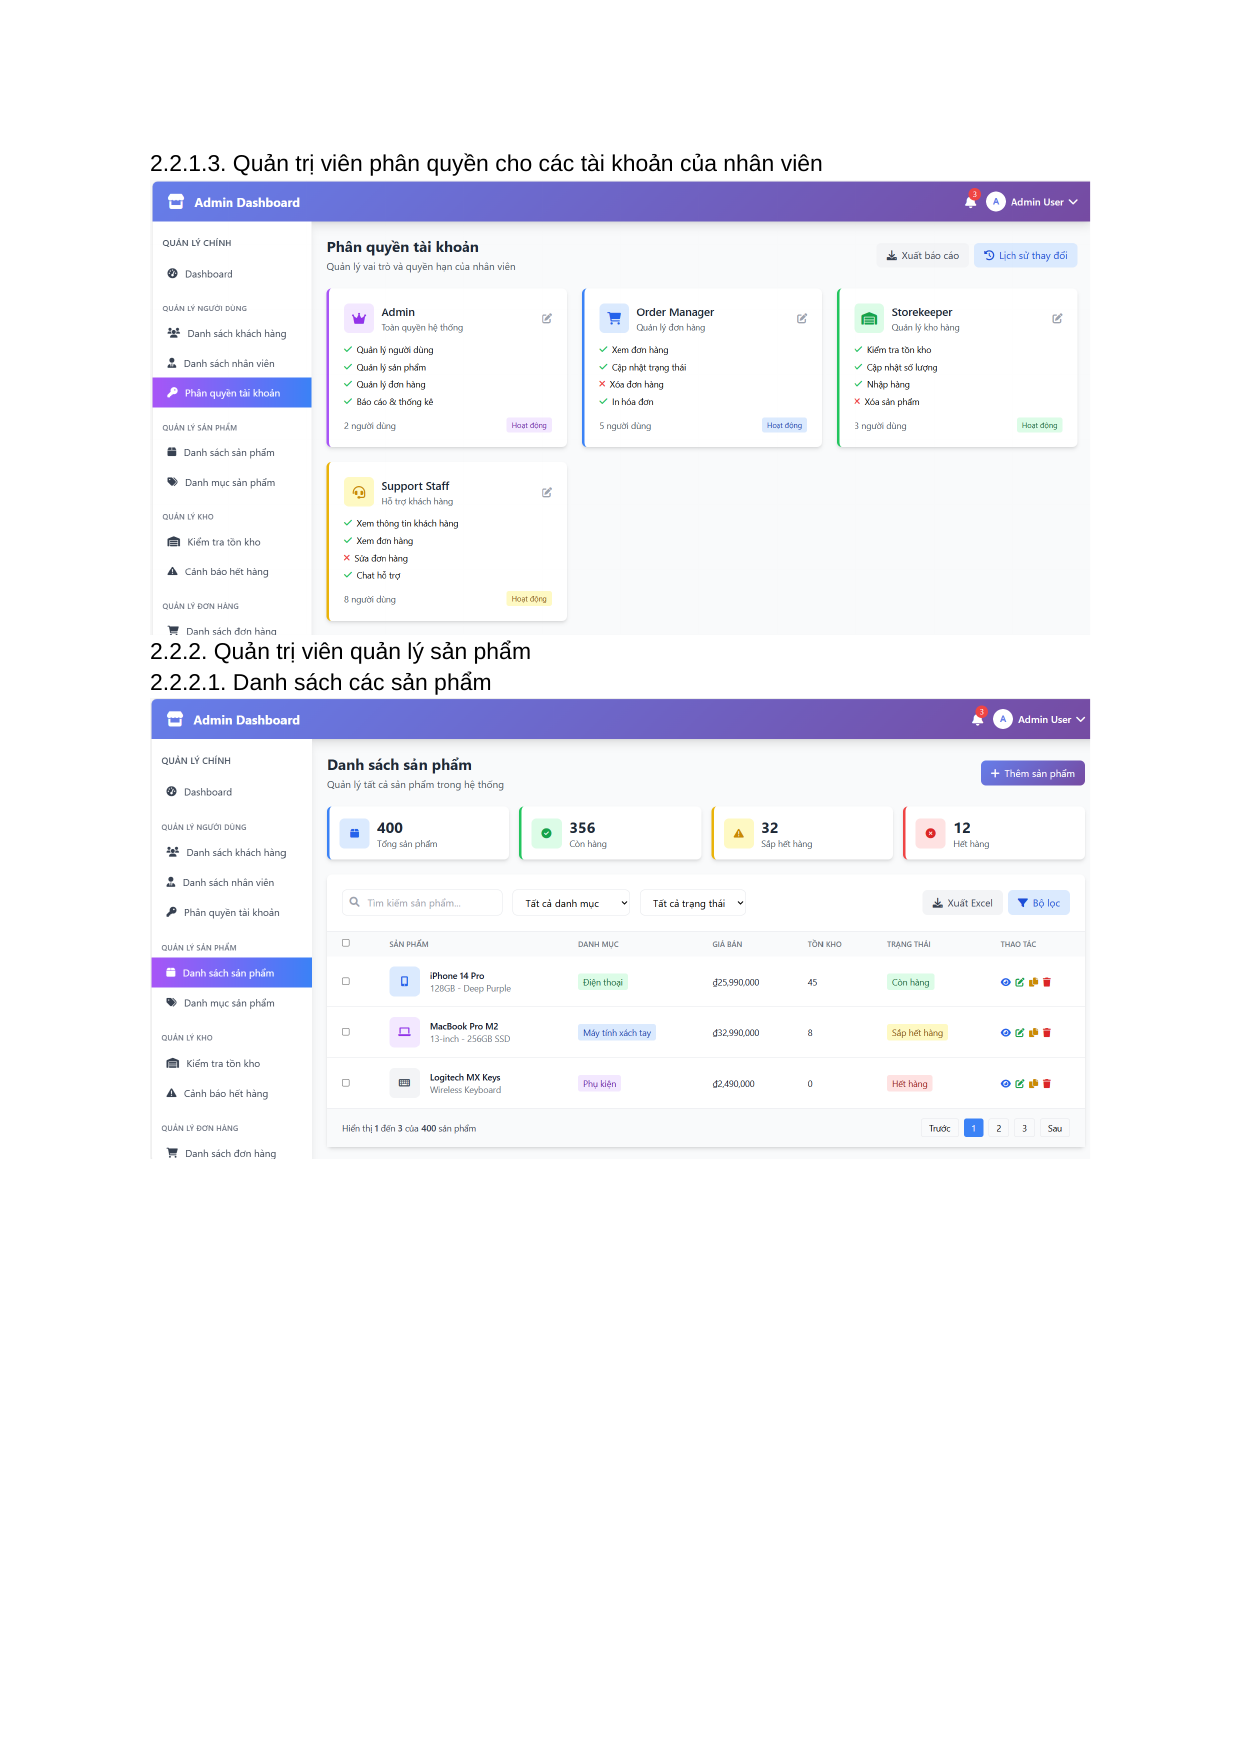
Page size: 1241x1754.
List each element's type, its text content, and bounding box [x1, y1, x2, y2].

text 2.2.1.3. Quản trị viên phân quyền cho các tài khoản của nhân viên [150, 150, 1090, 180]
text 2.2.2. Quản trị viên quản lý sản phẩm [150, 638, 1090, 664]
picture [150, 698, 1091, 1159]
picture [150, 180, 1091, 635]
text 2.2.2.1. Danh sách các sản phẩm [150, 668, 1090, 695]
